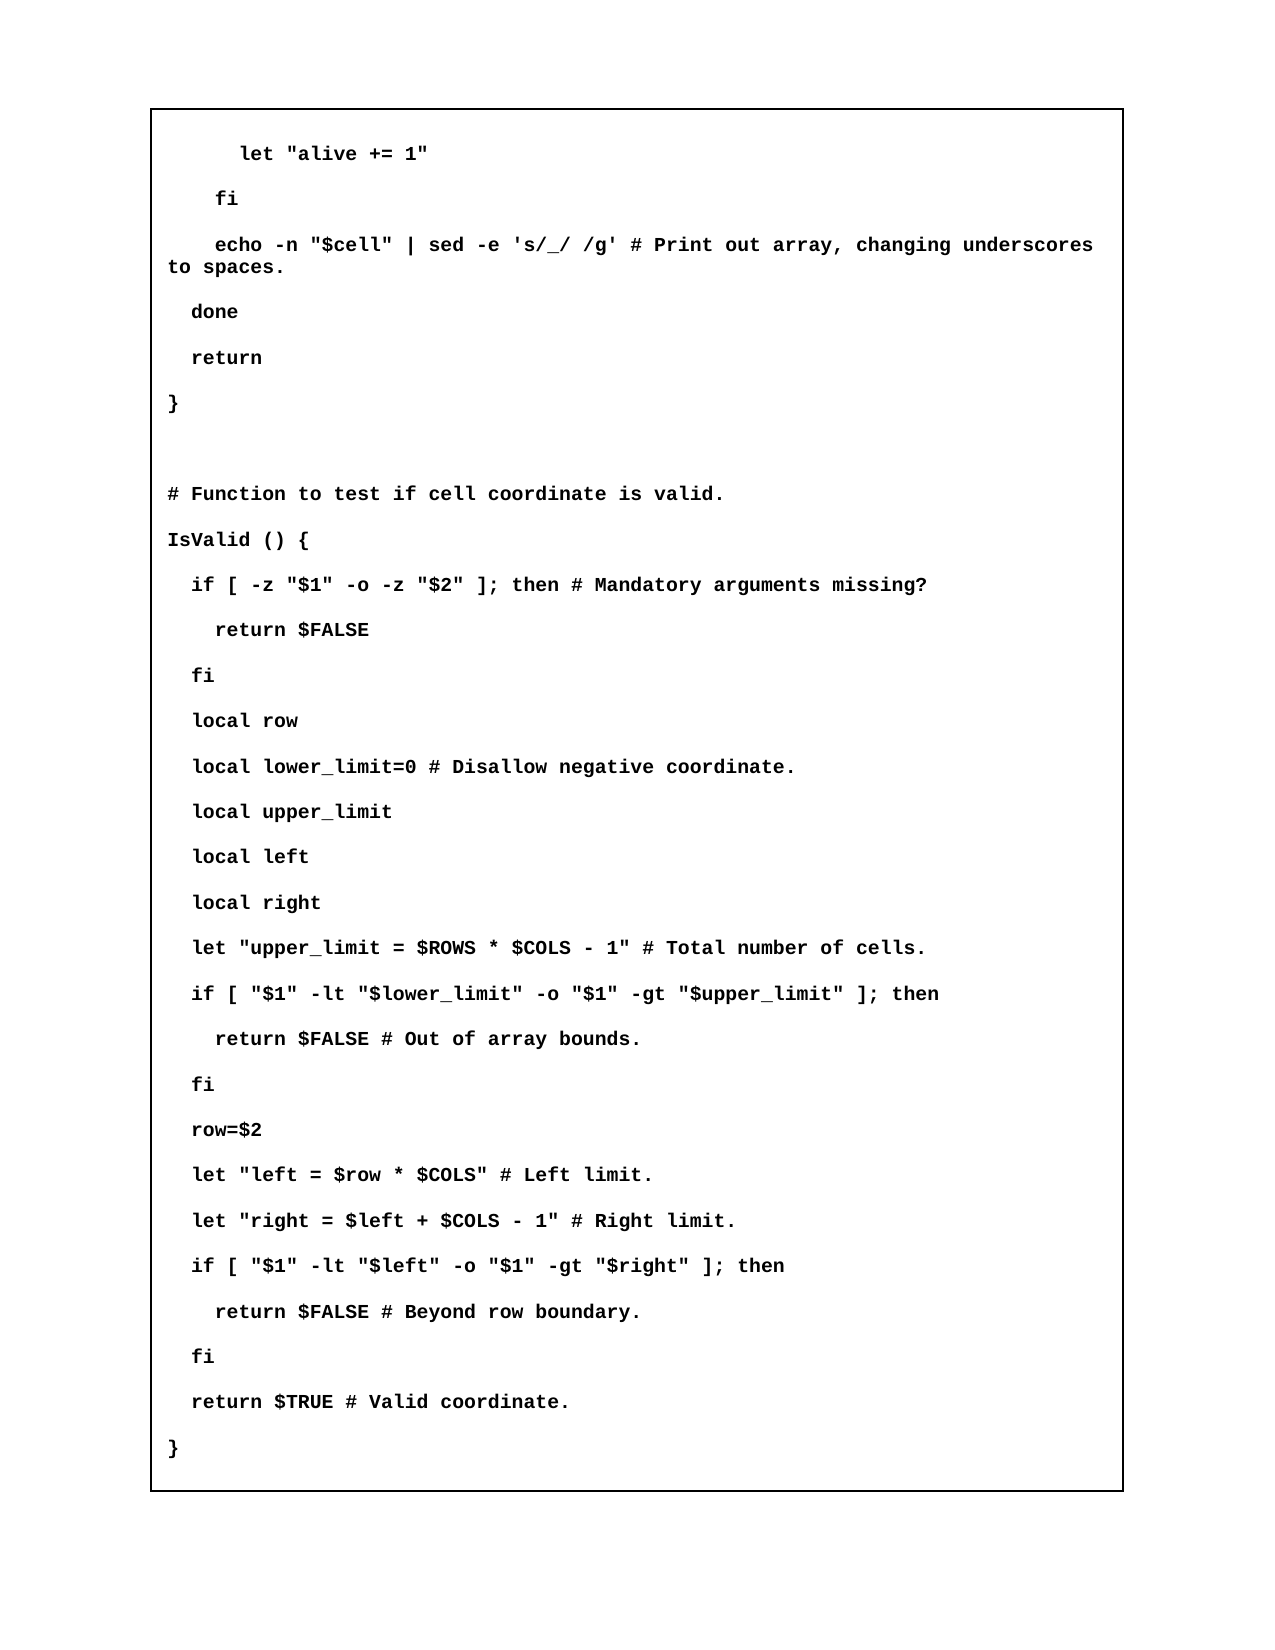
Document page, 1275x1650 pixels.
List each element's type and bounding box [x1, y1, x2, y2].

table_header [152, 110, 1122, 1490]
